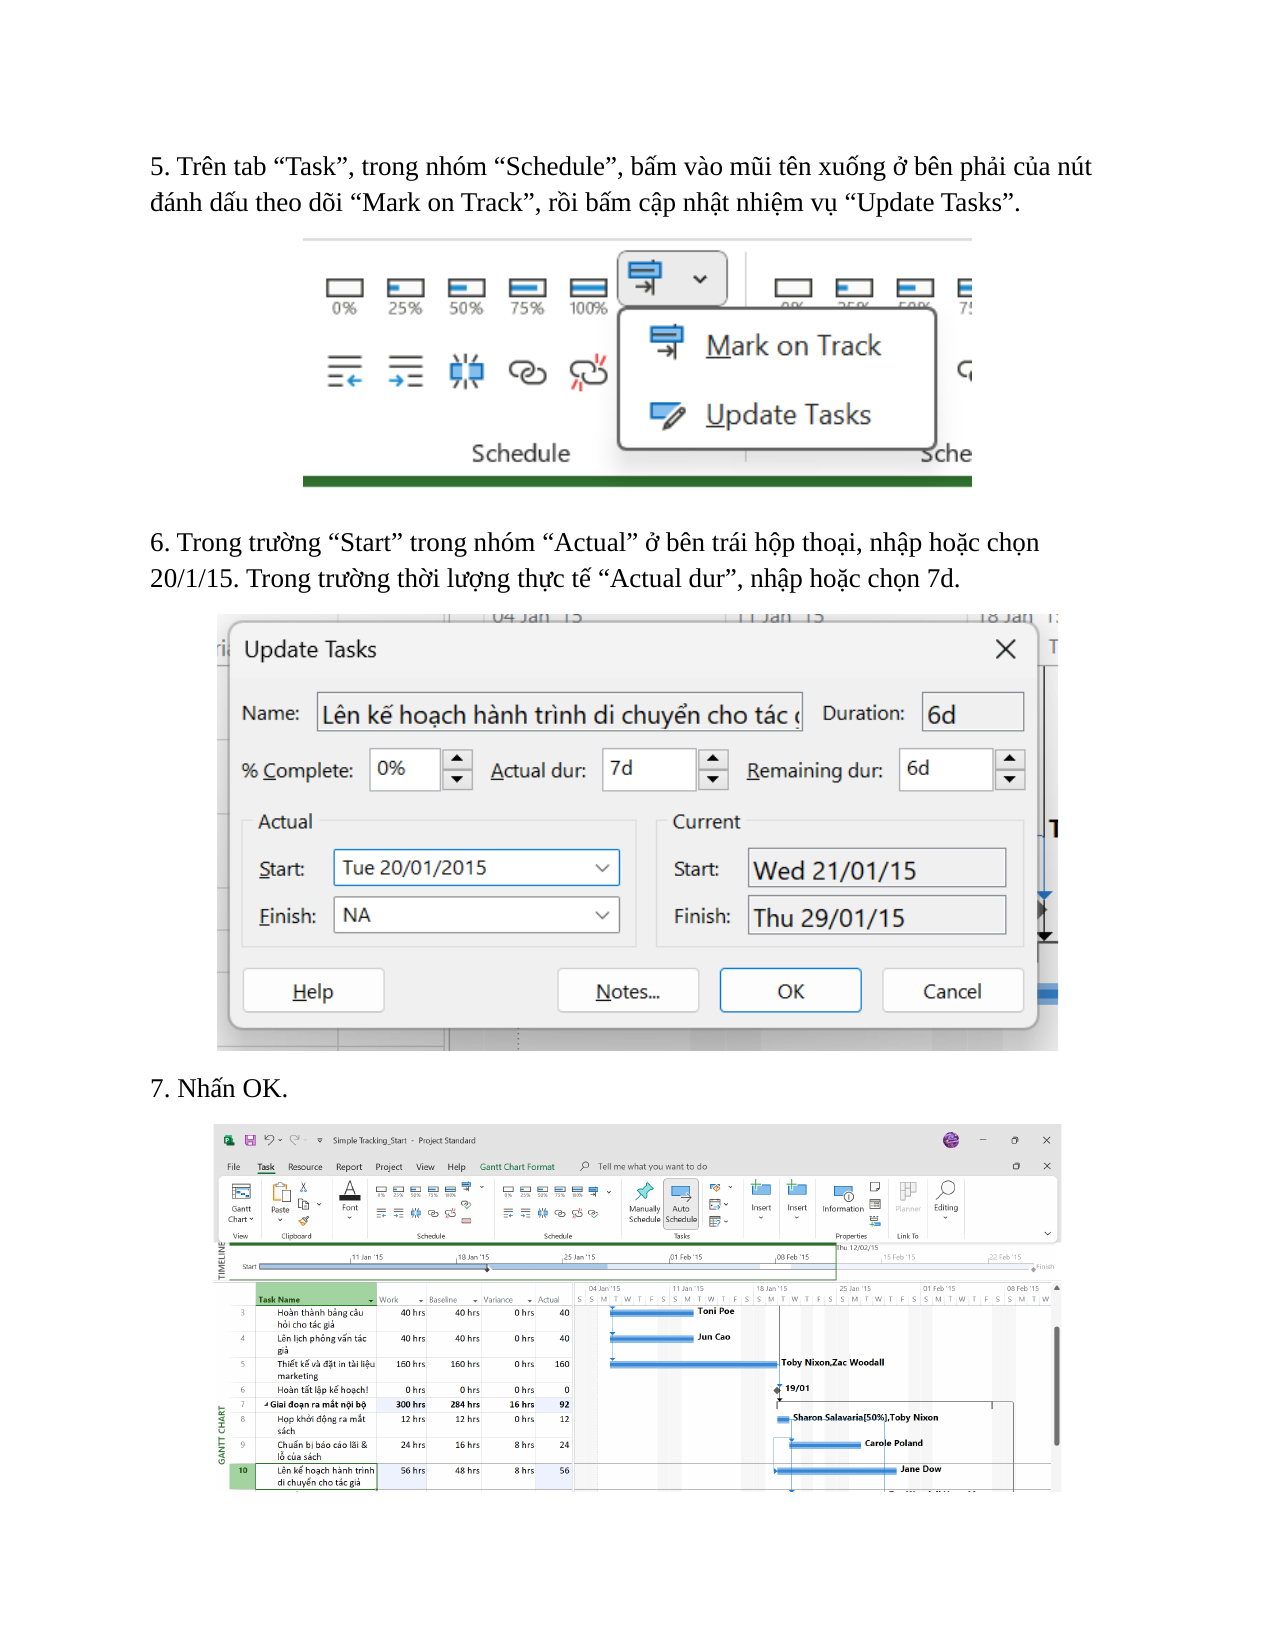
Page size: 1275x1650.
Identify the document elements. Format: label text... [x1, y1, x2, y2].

text 6. Trong trường “Start” trong nhóm “Actual” ở bên trái hộp thoại, nhập hoặc chọn 20/1/15. Trong trường thời lượng thực tế “Actual dur”, nhập hoặc chọn 7d. [150, 526, 1125, 593]
picture [217, 614, 1059, 1051]
picture [213, 1124, 1062, 1492]
picture [303, 238, 972, 506]
text 5. Trên tab “Task”, trong nhóm “Schedule”, bấm vào mũi tên xuống ở bên phải của nút đánh dấu theo dõi “Mark on Track”, rồi bấm cập nhật nhiệm vụ “Update Tasks”. [150, 150, 1125, 217]
text 7. Nhấn OK. [150, 1072, 1125, 1103]
